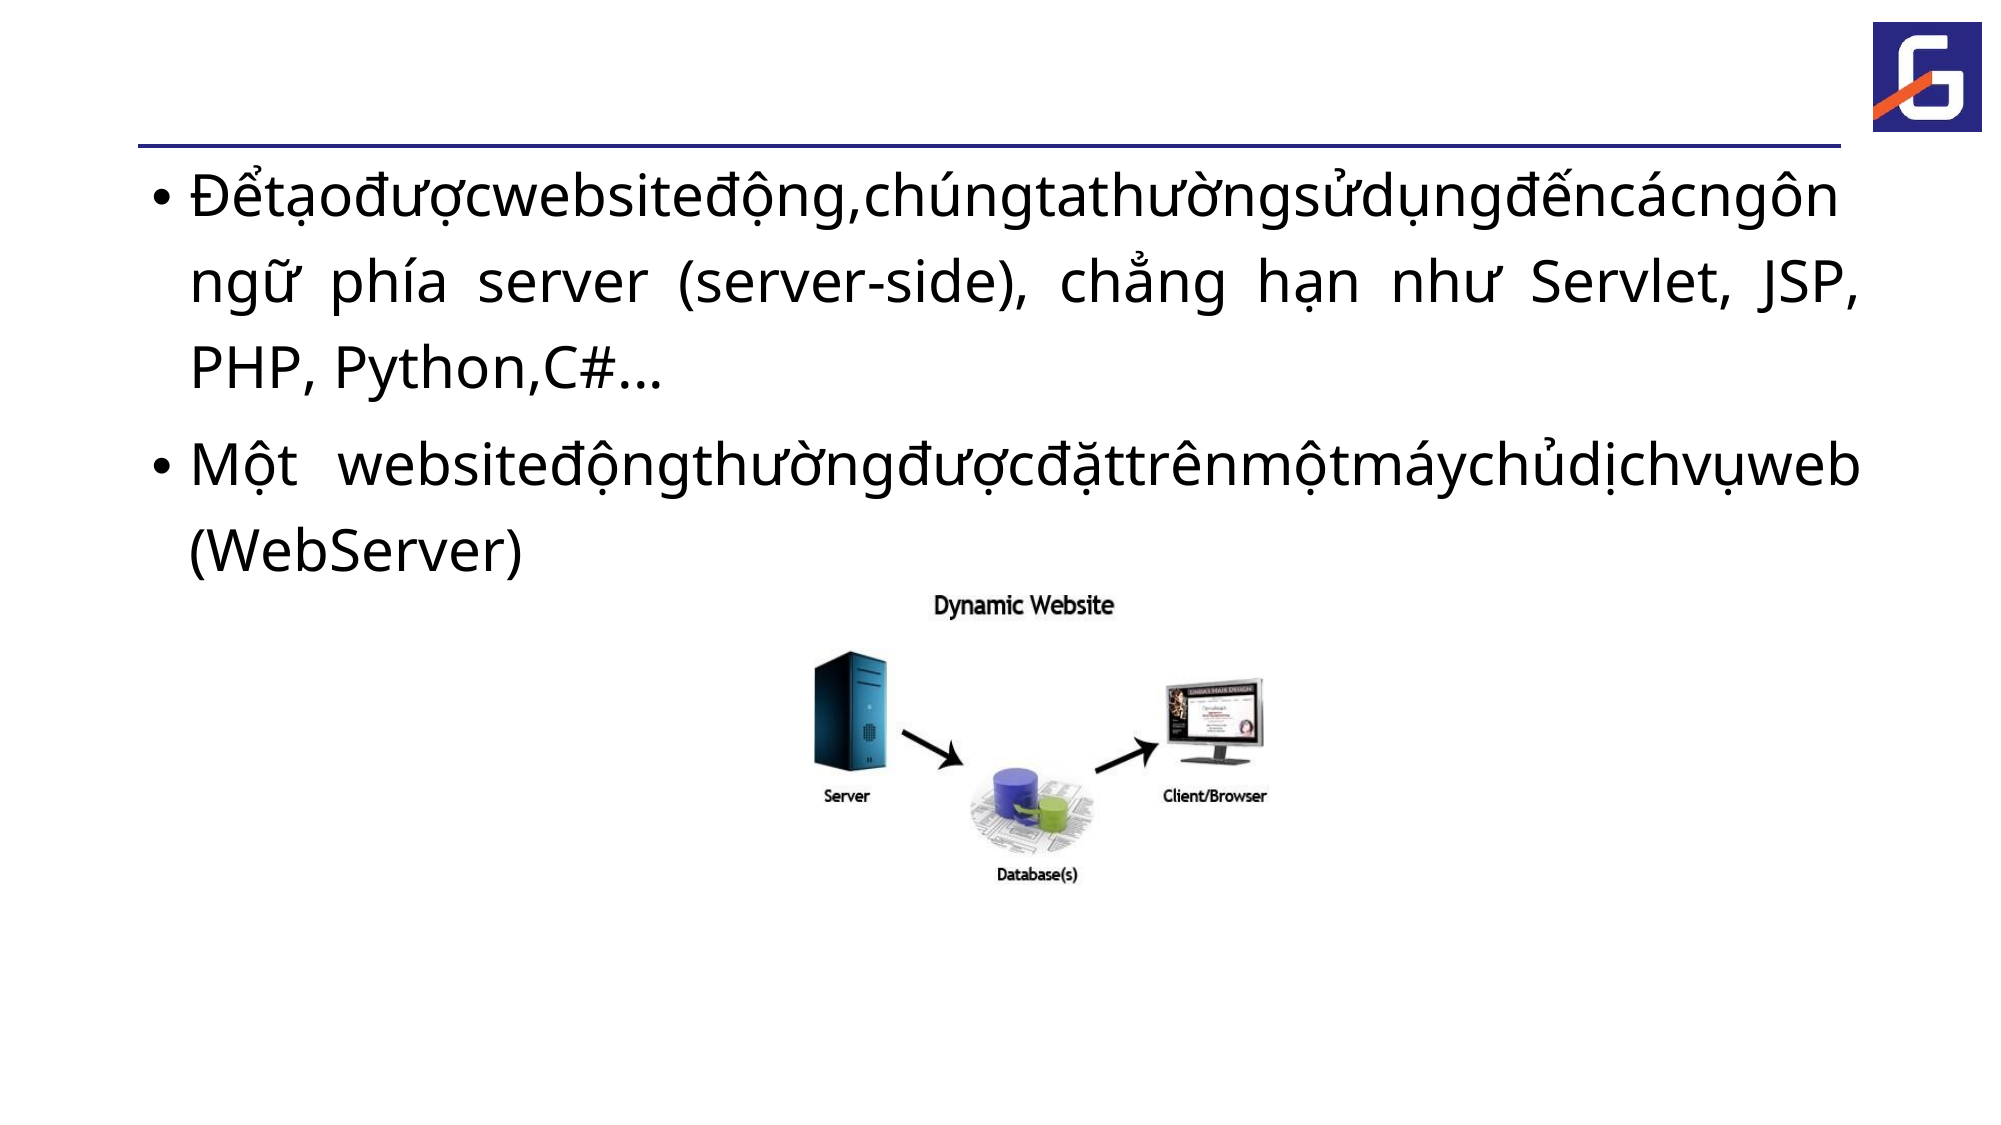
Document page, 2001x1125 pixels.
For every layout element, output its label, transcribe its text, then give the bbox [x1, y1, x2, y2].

picture [1873, 22, 1982, 132]
list Đểtạođượcwebsiteđộng,chúngtathườngsửdụngđếncácngôn ngữ phía server (server-side), chẳng hạn như Servlet, JSP, PHP, Python,C#... [151, 100, 1863, 405]
picture [814, 595, 1270, 885]
list Một websiteđộngthườngđượcđặttrênmộtmáychủdịchvụweb (WebServer) [151, 423, 1863, 588]
